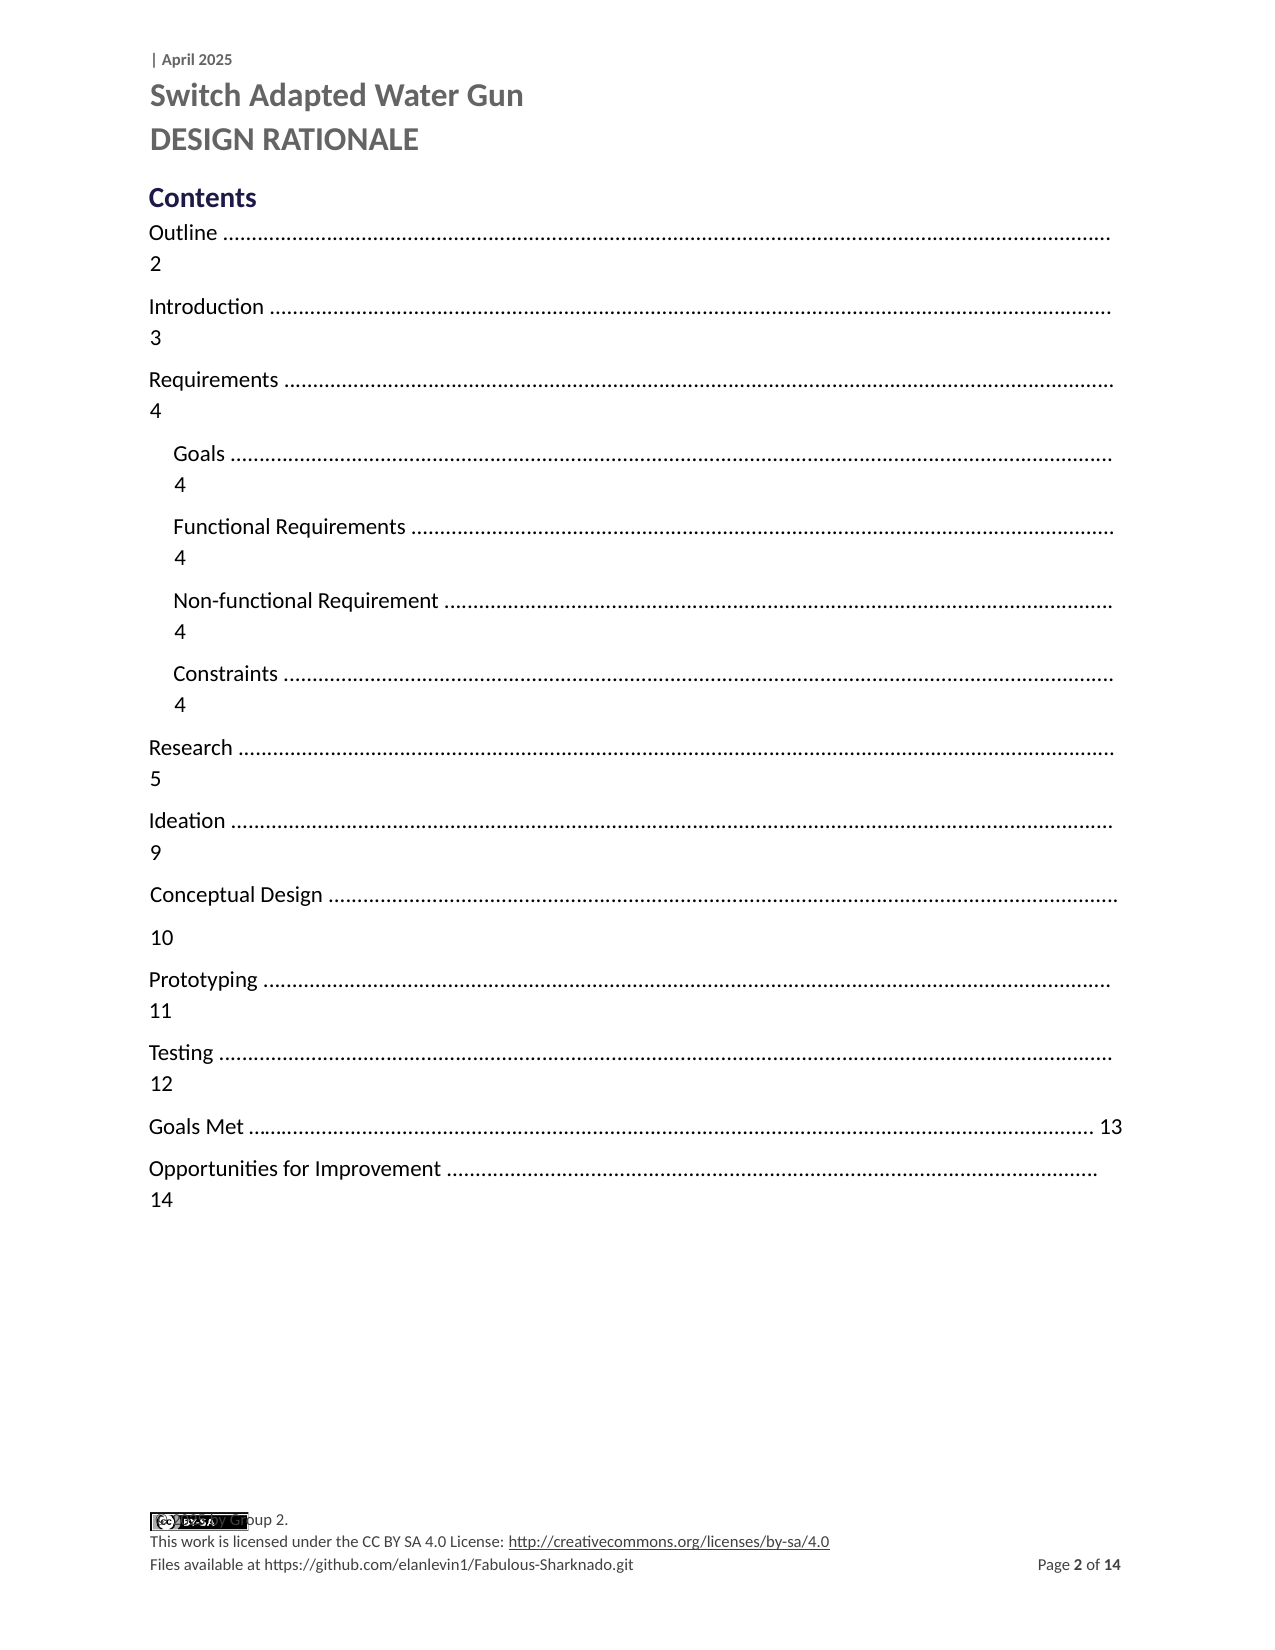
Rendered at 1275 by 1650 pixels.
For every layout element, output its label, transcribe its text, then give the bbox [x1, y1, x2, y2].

text Prototyping ................................................................................................................................................... 11 [148, 965, 1124, 1024]
text Functional Requirements .......................................................................................................................... 4 [173, 512, 1124, 571]
text Goals ......................................................................................................................................................... 4 [173, 439, 1124, 498]
picture [150, 1512, 249, 1531]
text Introduction .................................................................................................................................................. 3 [148, 292, 1124, 351]
text Constraints ................................................................................................................................................ 4 [173, 659, 1124, 718]
text Outline .......................................................................................................................................................... 2 [148, 218, 1124, 278]
text Goals Met ……............................................................................................................................................. 13 [148, 1112, 1124, 1140]
text Conceptual Design ......................................................................................................................................... [150, 880, 1124, 908]
text Testing ........................................................................................................................................................... 12 [148, 1038, 1124, 1097]
text Research ........................................................................................................................................................ 5 [148, 733, 1124, 792]
text Ideation ......................................................................................................................................................... 9 [148, 807, 1124, 866]
text Requirements ................................................................................................................................................ 4 [148, 365, 1124, 424]
text Opportunities for Improvement ................................................................................................................. 14 [148, 1154, 1124, 1214]
text 10 [150, 923, 1124, 951]
text Non-functional Requirement .................................................................................................................... 4 [173, 586, 1124, 645]
subtitle Contents [148, 179, 1124, 215]
